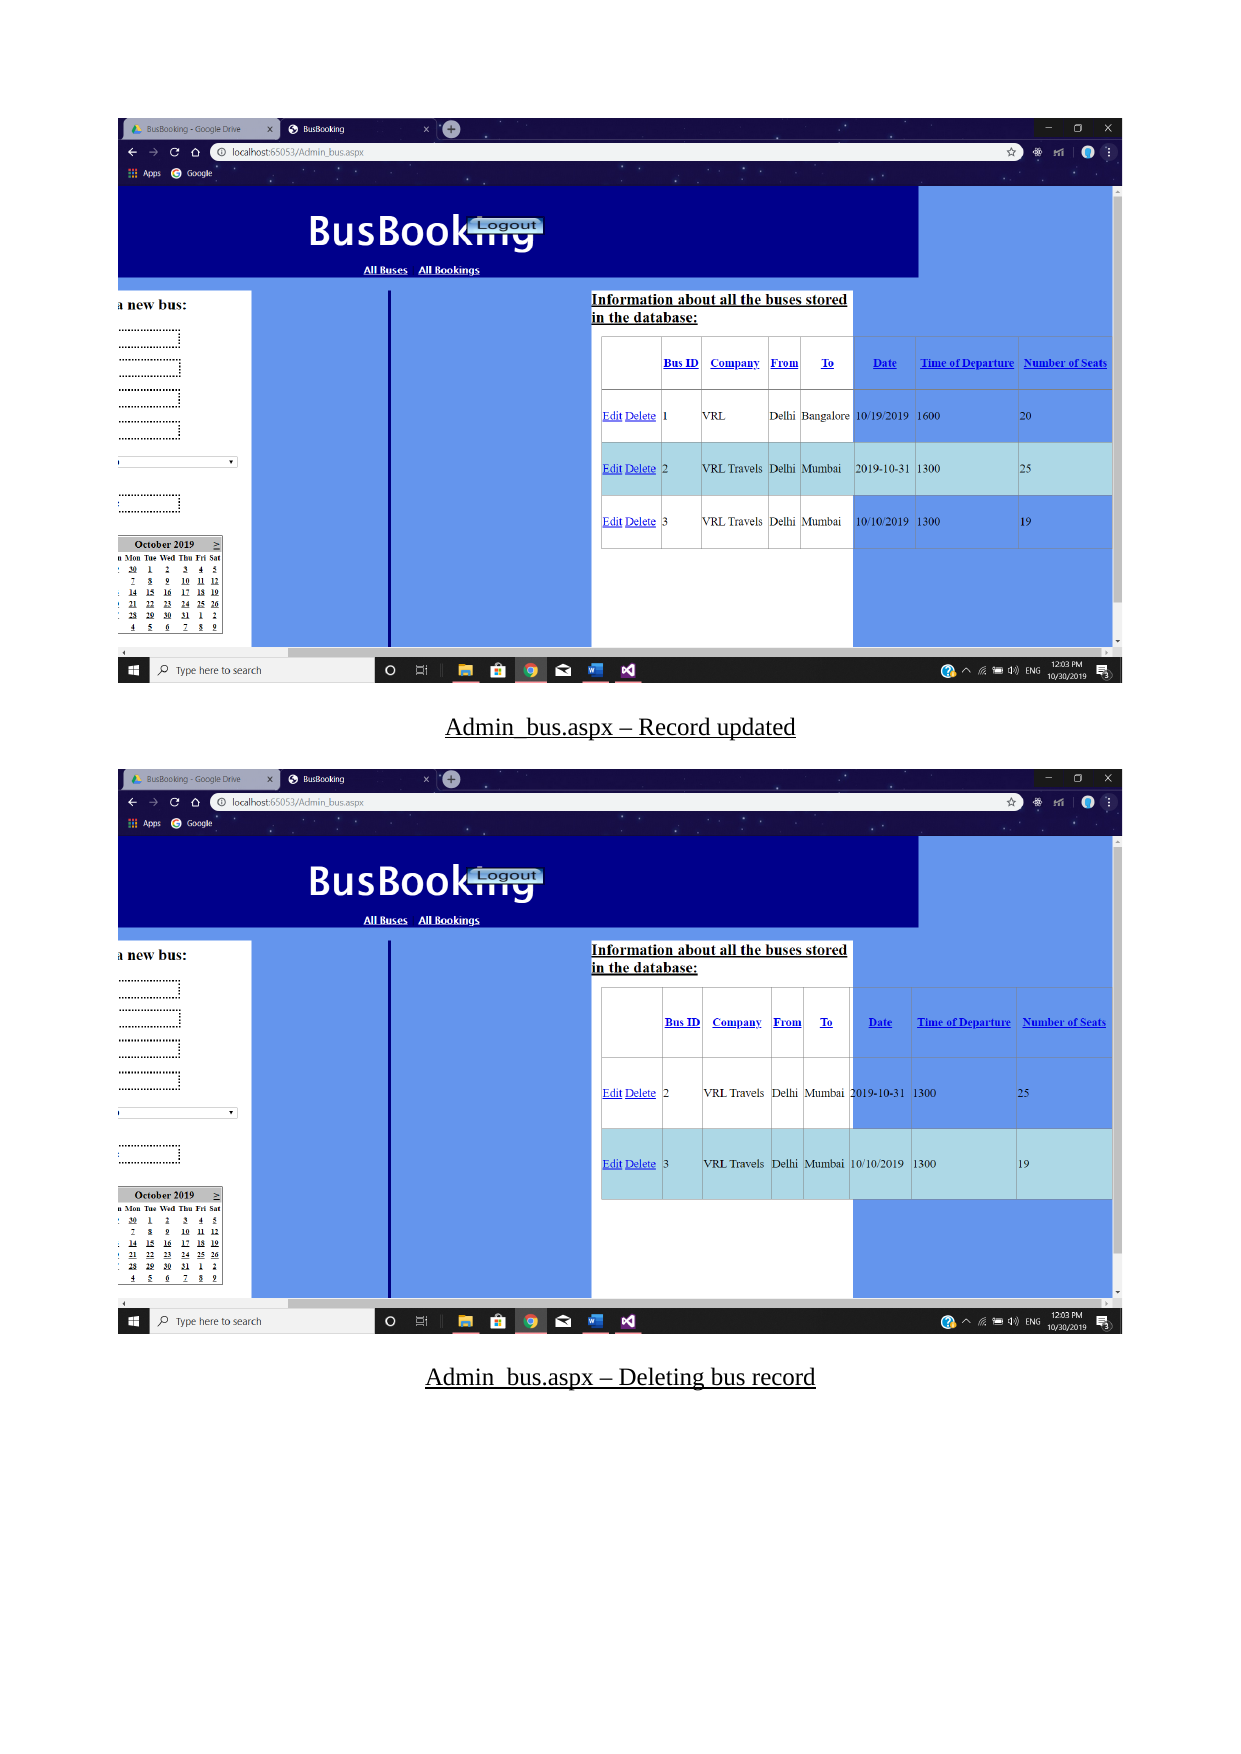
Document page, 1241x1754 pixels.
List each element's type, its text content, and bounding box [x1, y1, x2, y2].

text Admin_bus.aspx – Record updated [118, 712, 1122, 740]
picture [118, 769, 1123, 1334]
text Admin_bus.aspx – Deleting bus record [118, 1362, 1122, 1391]
picture [118, 118, 1123, 683]
